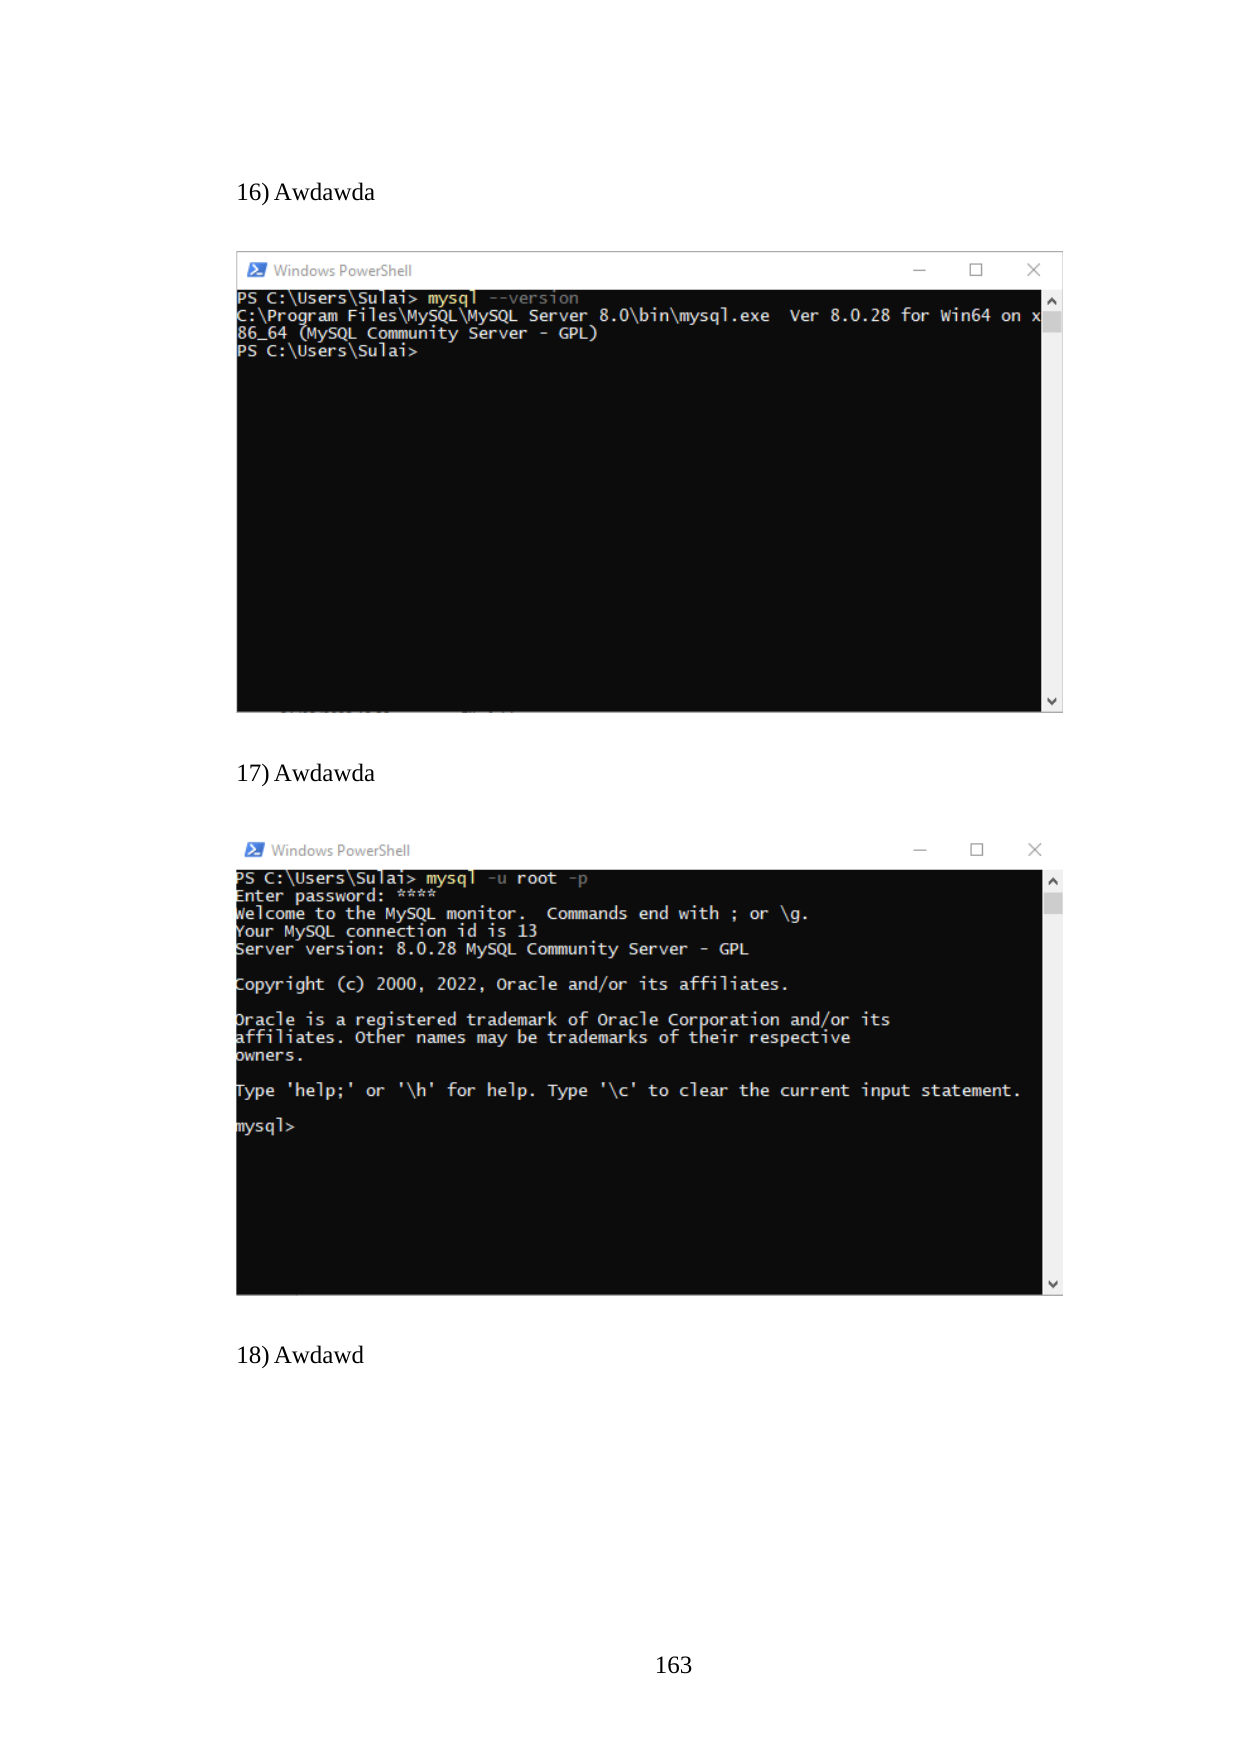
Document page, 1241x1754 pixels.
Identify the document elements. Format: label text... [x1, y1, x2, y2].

list Awdawd [236, 1341, 1063, 1369]
picture [236, 251, 1063, 713]
picture [236, 832, 1063, 1296]
list Awdawda [236, 758, 1063, 787]
list Awdawda [236, 177, 1063, 206]
